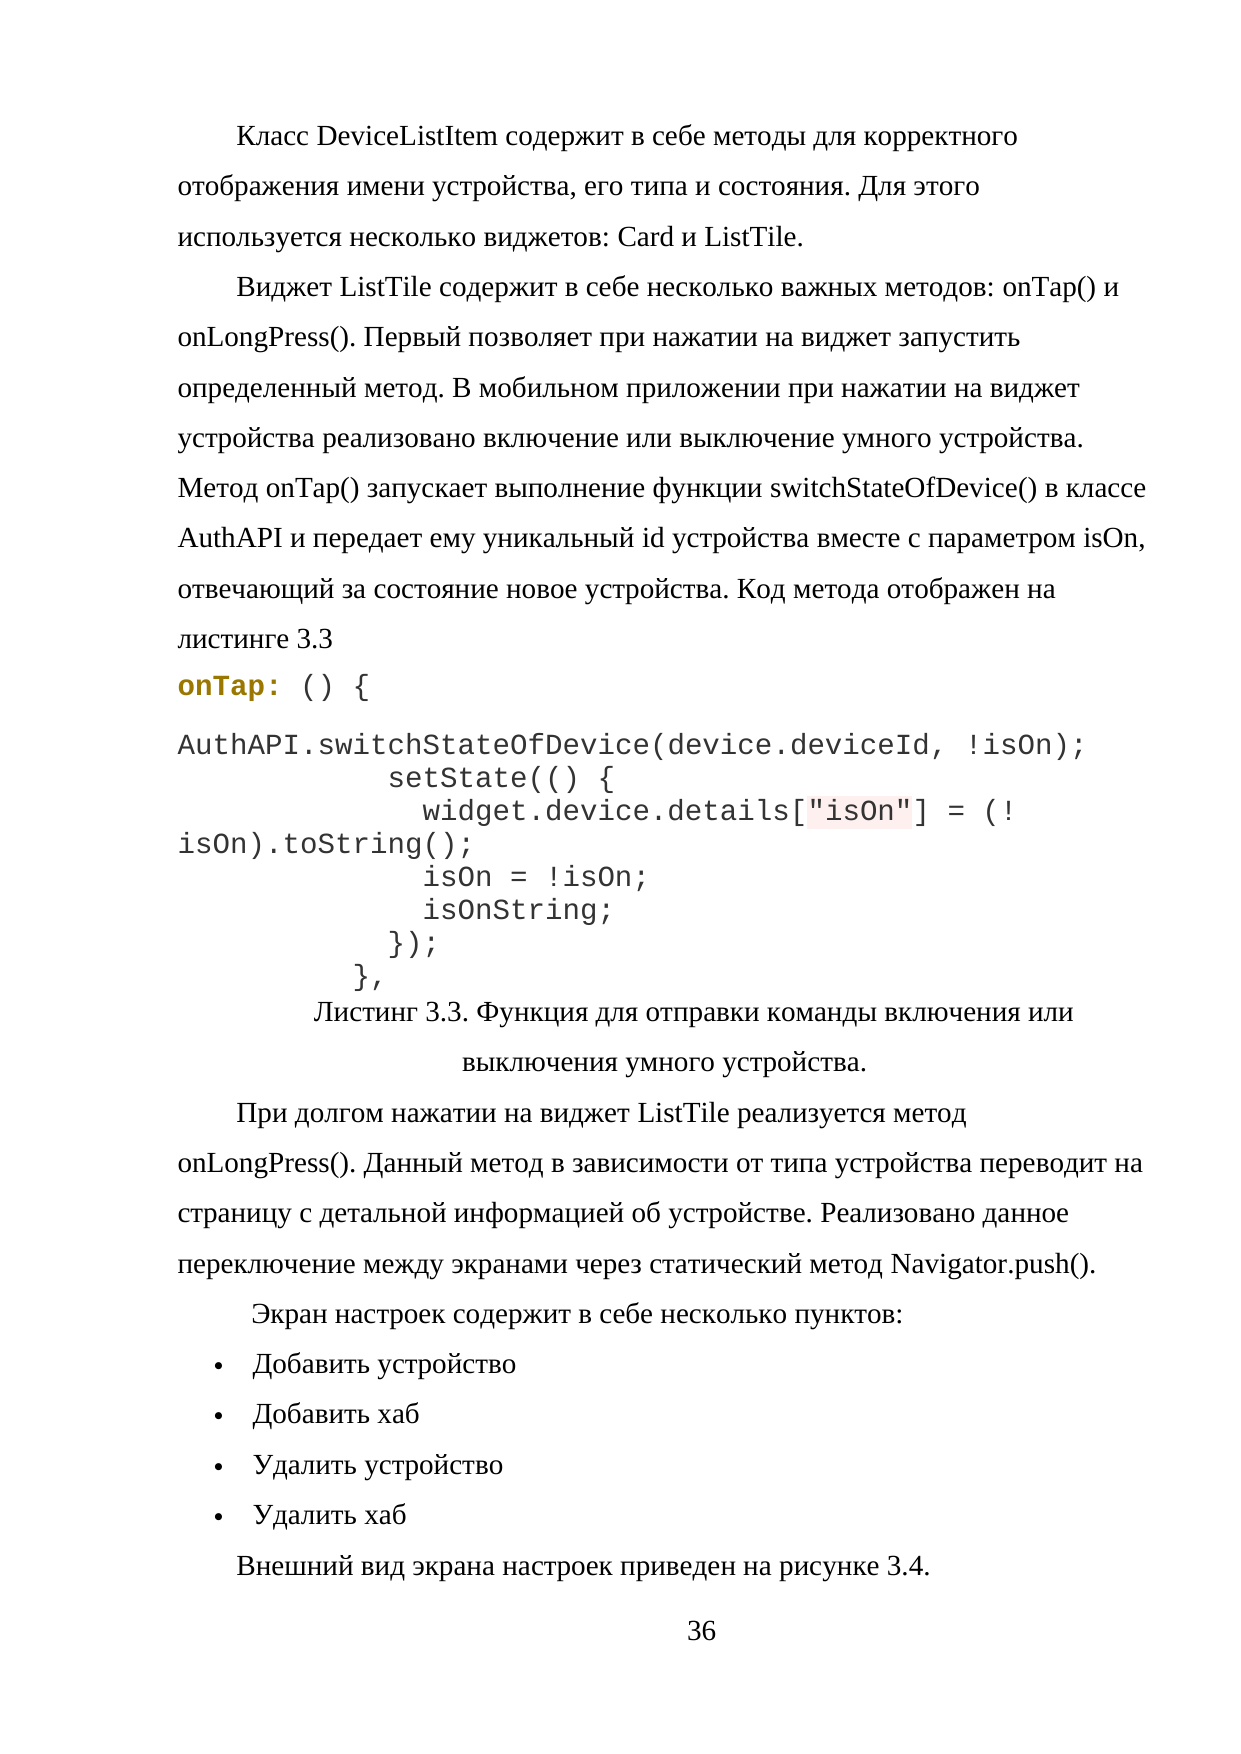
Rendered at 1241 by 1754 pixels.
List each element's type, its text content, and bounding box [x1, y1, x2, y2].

list Добавить хаб [215, 1397, 1152, 1430]
text widget.device.details["isOn"] = (!isOn).toString(); [177, 796, 1152, 862]
text Экран настроек содержит в себе несколько пунктов: [177, 1296, 1152, 1329]
text }); [177, 928, 1152, 961]
text Виджет ListTile содержит в себе несколько важных методов: onTap() и onLongPress(). Первый позволяет при нажатии на виджет запустить определенный метод. В мобильном приложении при нажатии на виджет устройства реализовано включение или выключение умного устройства. Метод onTap() запускает выполнение функции switchStateOfDevice() в классе AuthAPI и передает ему уникальный id устройства вместе с параметром isOn, отвечающий за состояние новое устройства. Код метода отображен на листинге 3.3 [177, 269, 1152, 655]
text isOn = !isOn; [177, 862, 1152, 895]
text Класс DeviceListItem содержит в себе методы для корректного отображения имени устройства, его типа и состояния. Для этого используется несколько виджетов: Card и ListTile. [177, 118, 1152, 252]
text onTap: () { [177, 672, 1152, 704]
text setState(() { [177, 763, 1152, 796]
text Листинг 3.3. Функция для отправки команды включения или выключения умного устройства. [177, 994, 1152, 1078]
list Удалить устройство [215, 1447, 1152, 1481]
text isOnString; [177, 895, 1152, 928]
list Добавить устройство [215, 1346, 1152, 1380]
text При долгом нажатии на виджет ListTile реализуется метод onLongPress(). Данный метод в зависимости от типа устройства переводит на страницу с детальной информацией об устройстве. Реализовано данное переключение между экранами через статический метод Navigator.push(). [177, 1095, 1152, 1279]
text }, [177, 961, 1152, 994]
text AuthAPI.switchStateOfDevice(device.deviceId, !isOn); [177, 704, 1152, 763]
list Удалить хаб [215, 1497, 1152, 1531]
text Внешний вид экрана настроек приведен на рисунке 3.4. [177, 1548, 1152, 1581]
